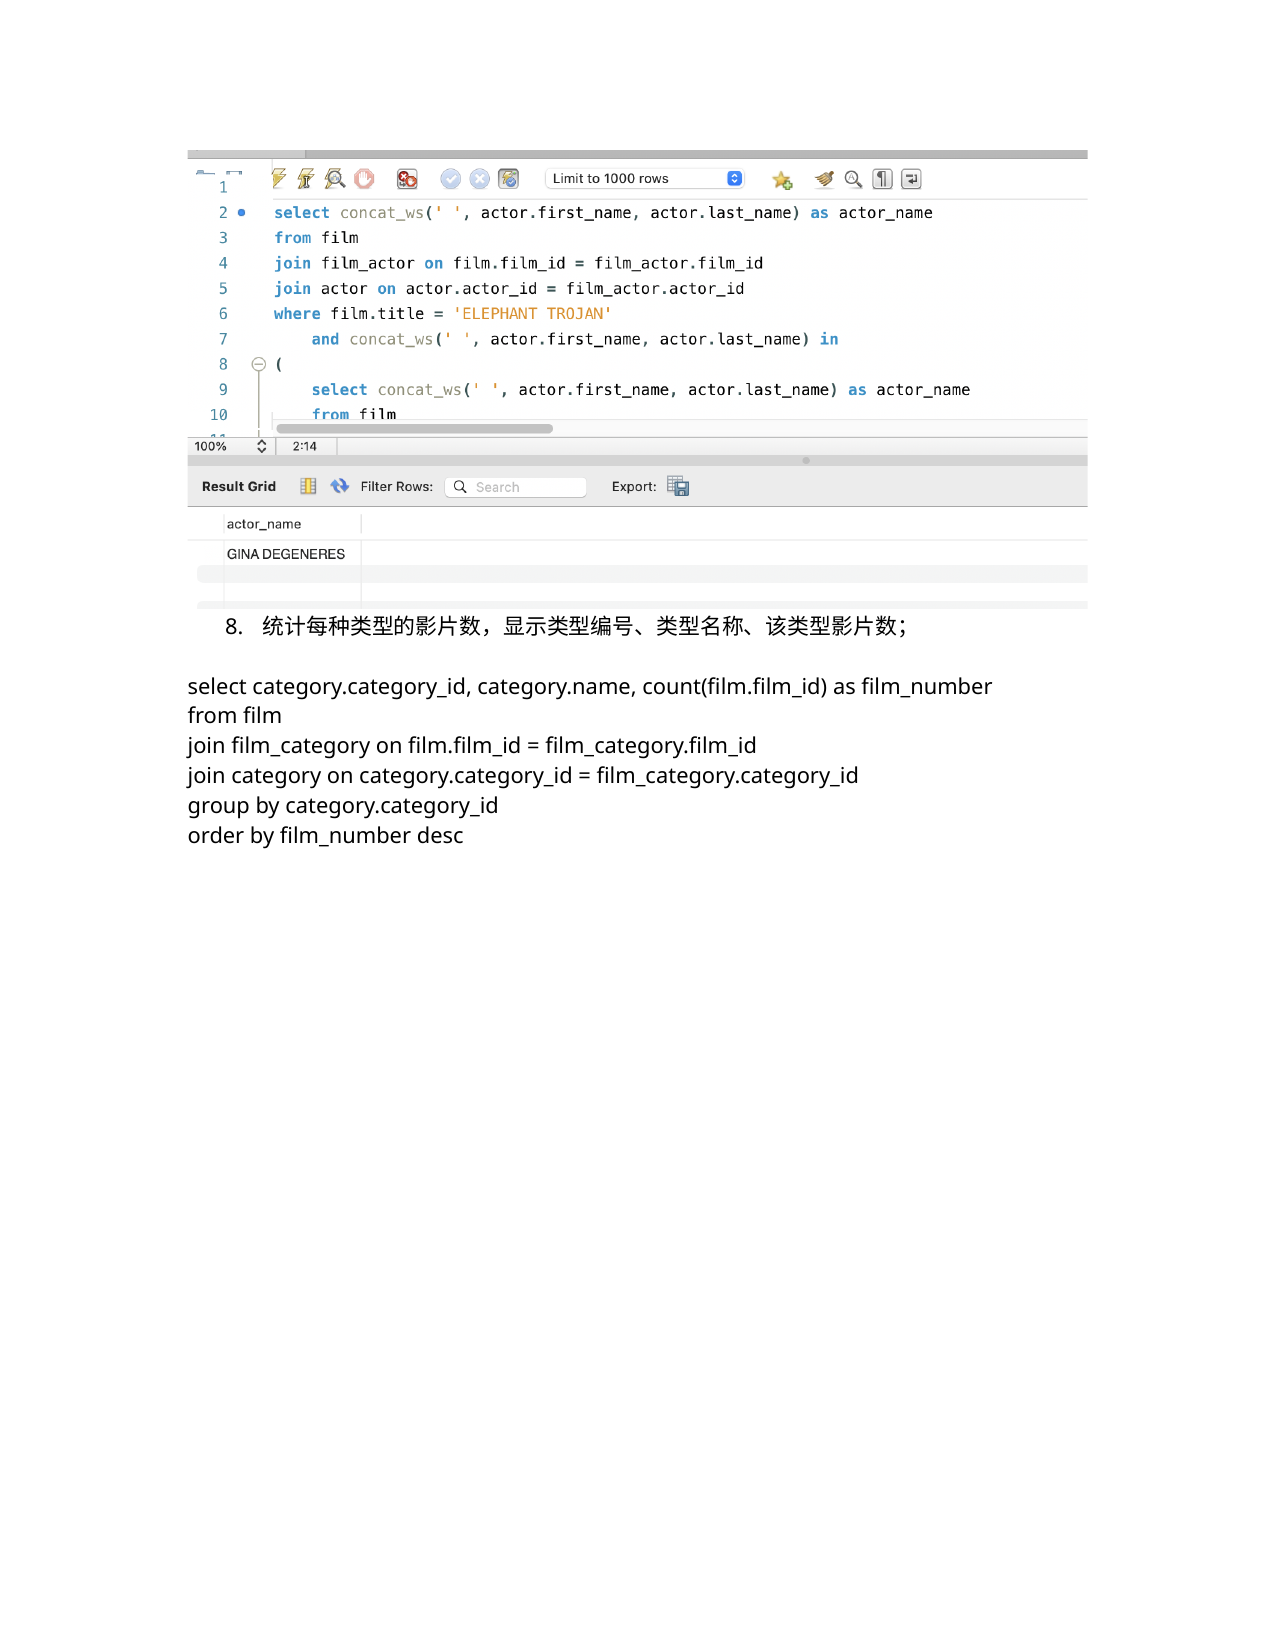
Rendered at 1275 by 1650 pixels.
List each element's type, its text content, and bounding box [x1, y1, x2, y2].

text join film_category on film.film_id = film_category.film_id [187, 730, 1087, 760]
list 统计每种类型的影片数，显示类型编号、类型名称、该类型影片数； [225, 609, 1087, 641]
text order by film_number desc [187, 819, 1087, 849]
picture [187, 150, 1088, 609]
text from film [187, 700, 1087, 730]
text join category on category.category_id = film_category.category_id [187, 760, 1087, 790]
text group by category.category_id [187, 790, 1087, 819]
text select category.category_id, category.name, count(film.film_id) as film_number [187, 671, 1087, 700]
